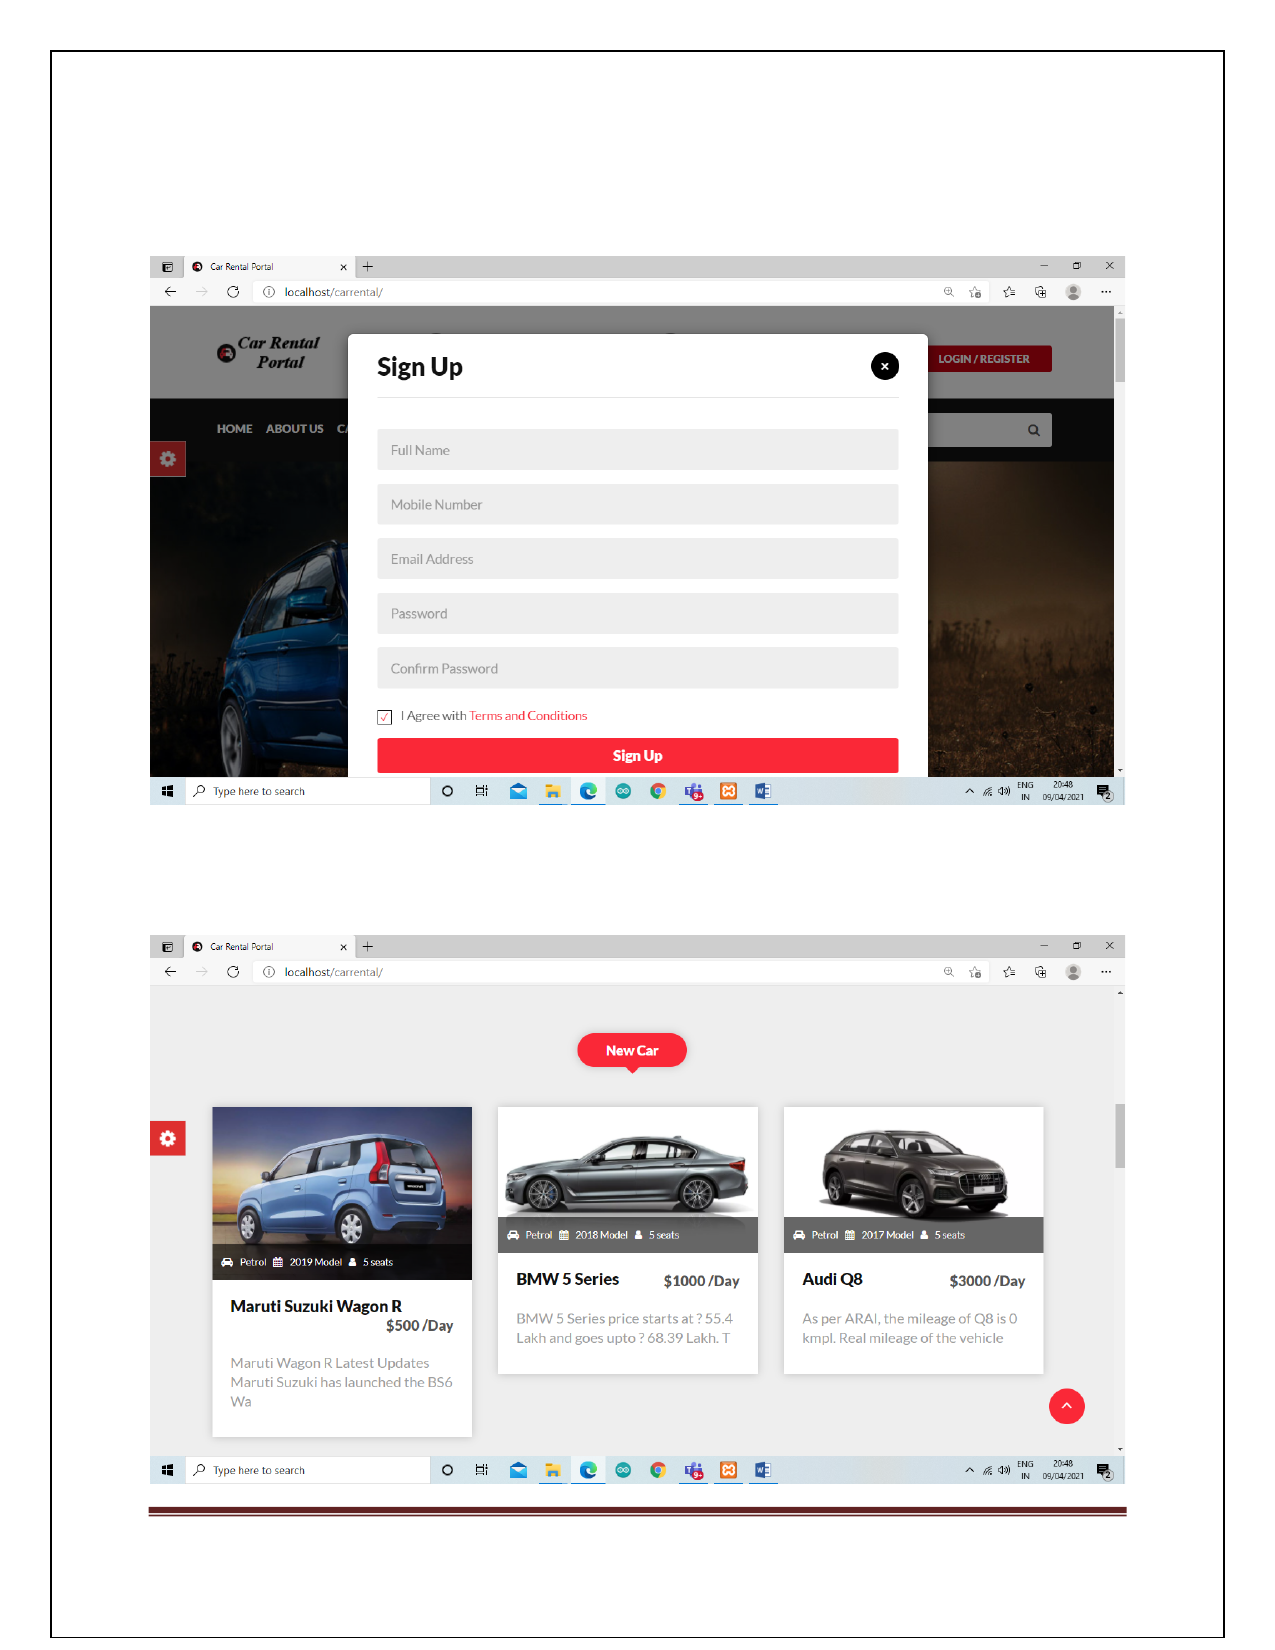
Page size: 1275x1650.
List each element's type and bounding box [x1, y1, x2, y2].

picture [150, 256, 1125, 805]
picture [150, 935, 1125, 1484]
